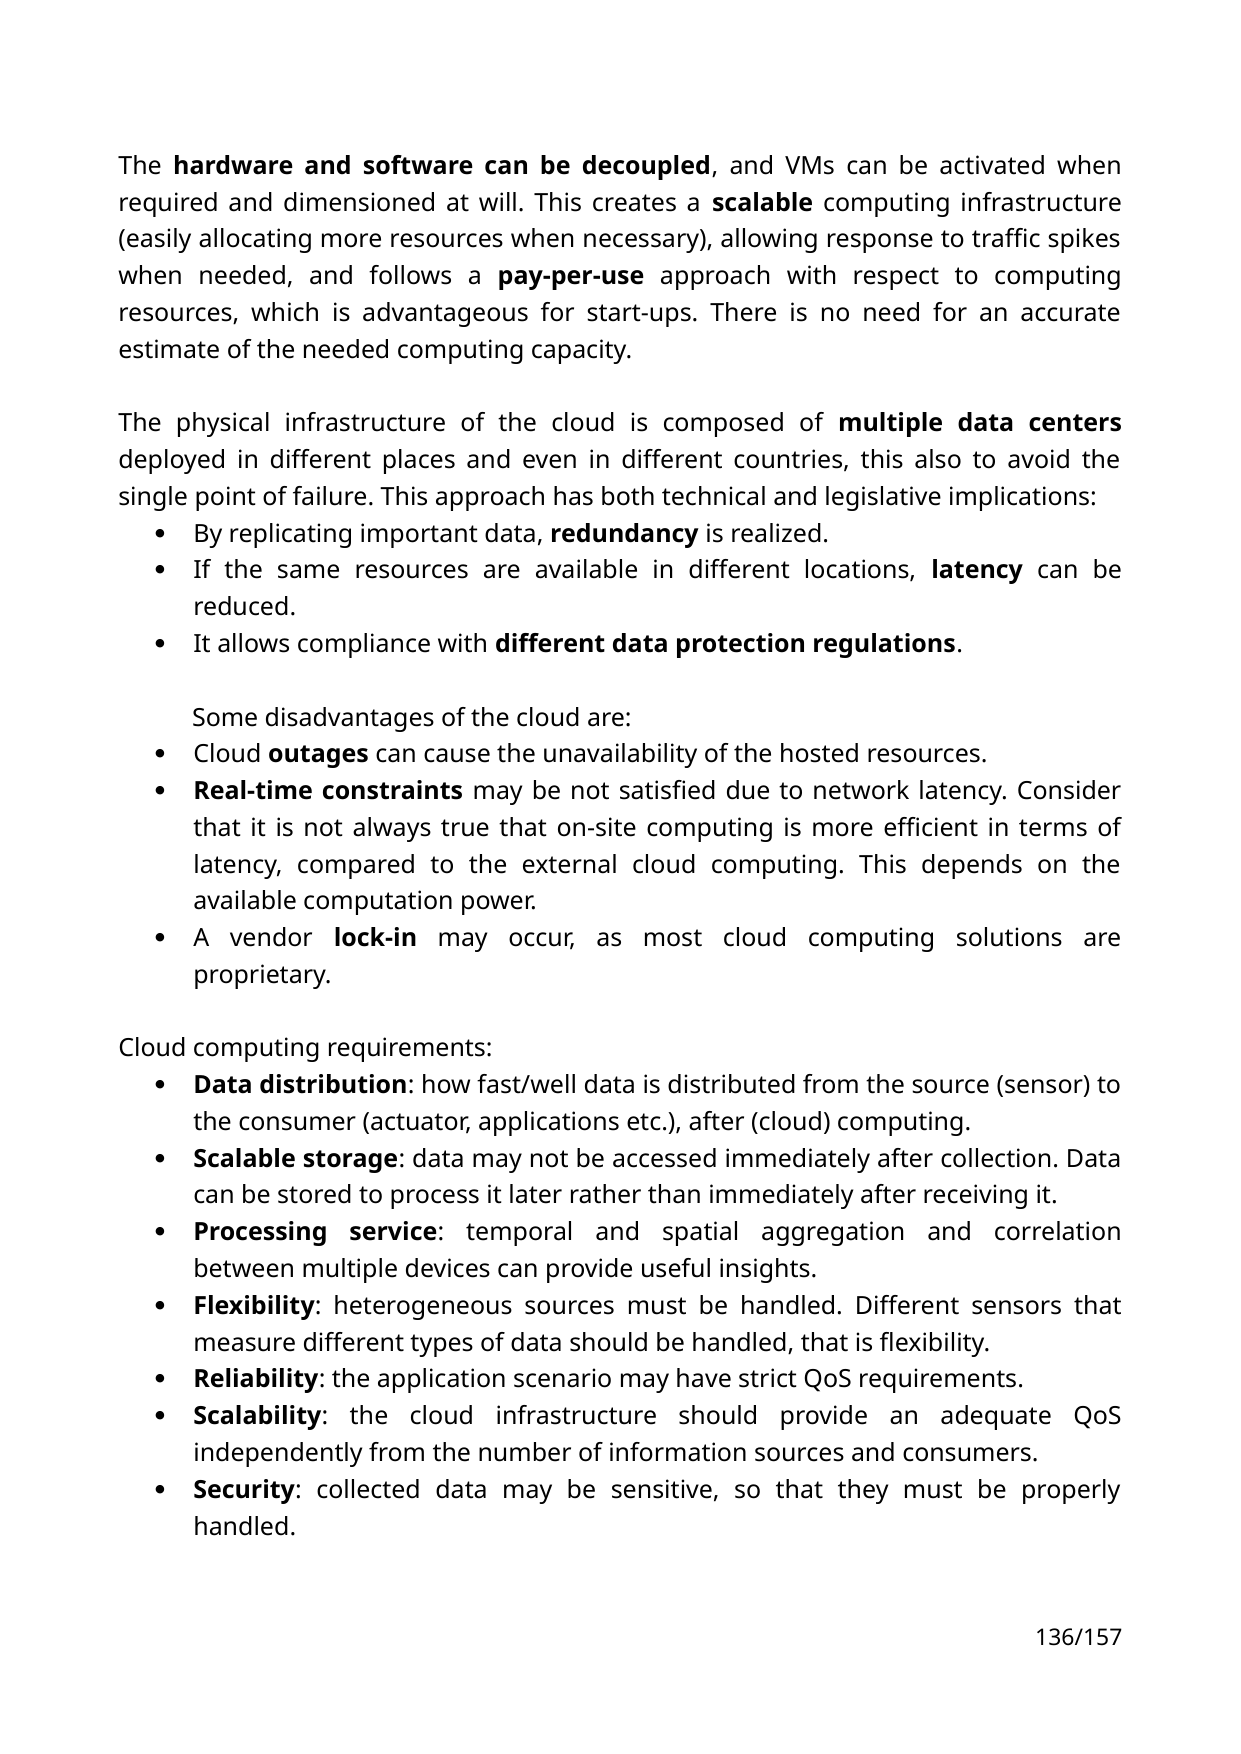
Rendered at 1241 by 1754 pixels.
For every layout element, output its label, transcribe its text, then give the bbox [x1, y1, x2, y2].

list Security: collected data may be sensitive, so that they must be properly handled. [156, 1471, 1122, 1542]
list Some disadvantages of the cloud are: [118, 699, 1122, 733]
list Data distribution: how fast/well data is distributed from the source (sensor) to the consumer (actuator, applications etc.), after (cloud) computing. [156, 1067, 1122, 1138]
list Scalability: the cloud infrastructure should provide an adequate QoS independently from the number of information sources and consumers. [156, 1398, 1122, 1469]
list Scalable storage: data may not be accessed immediately after collection. Data can be stored to process it later rather than immediately after receiving it. [156, 1140, 1122, 1211]
list Flexibility: heterogeneous sources must be handled. Different sensors that measure different types of data should be handled, that is flexibility. [156, 1287, 1122, 1358]
text Cloud computing requirements: [118, 1030, 1122, 1064]
list By replicating important data, redundancy is realized. [156, 515, 1122, 549]
list Cloud outages can cause the unavailability of the hosted resources. [156, 736, 1122, 770]
list It allows compliance with different data protection regulations. [156, 626, 1122, 660]
list Real-time constraints may be not satisfied due to network latency. Consider that it is not always true that on-site computing is more efficient in terms of latency, compared to the external cloud computing. This depends on the available computation power. [156, 773, 1122, 917]
list If the same resources are available in different locations, latency can be reduced. [156, 552, 1122, 623]
text The hardware and software can be decoupled, and VMs can be activated when required and dimensioned at will. This creates a scalable computing infrastructure (easily allocating more resources when necessary), allowing response to traffic spikes when needed, and follows a pay-per-use approach with respect to computing resources, which is advantageous for start-ups. There is no need for an accurate estimate of the needed computing capacity. [118, 148, 1122, 366]
text The physical infrastructure of the cloud is composed of multiple data centers deployed in different places and even in different countries, this also to avoid the single point of failure. This approach has both technical and legislative implications: [118, 405, 1122, 513]
list Reliability: the application scenario may have strict QoS requirements. [156, 1361, 1122, 1395]
list A vendor lock-in may occur, as most cloud computing solutions are proprietary. [156, 920, 1122, 991]
list Processing service: temporal and spatial aggregation and correlation between multiple devices can provide useful insights. [156, 1214, 1122, 1285]
